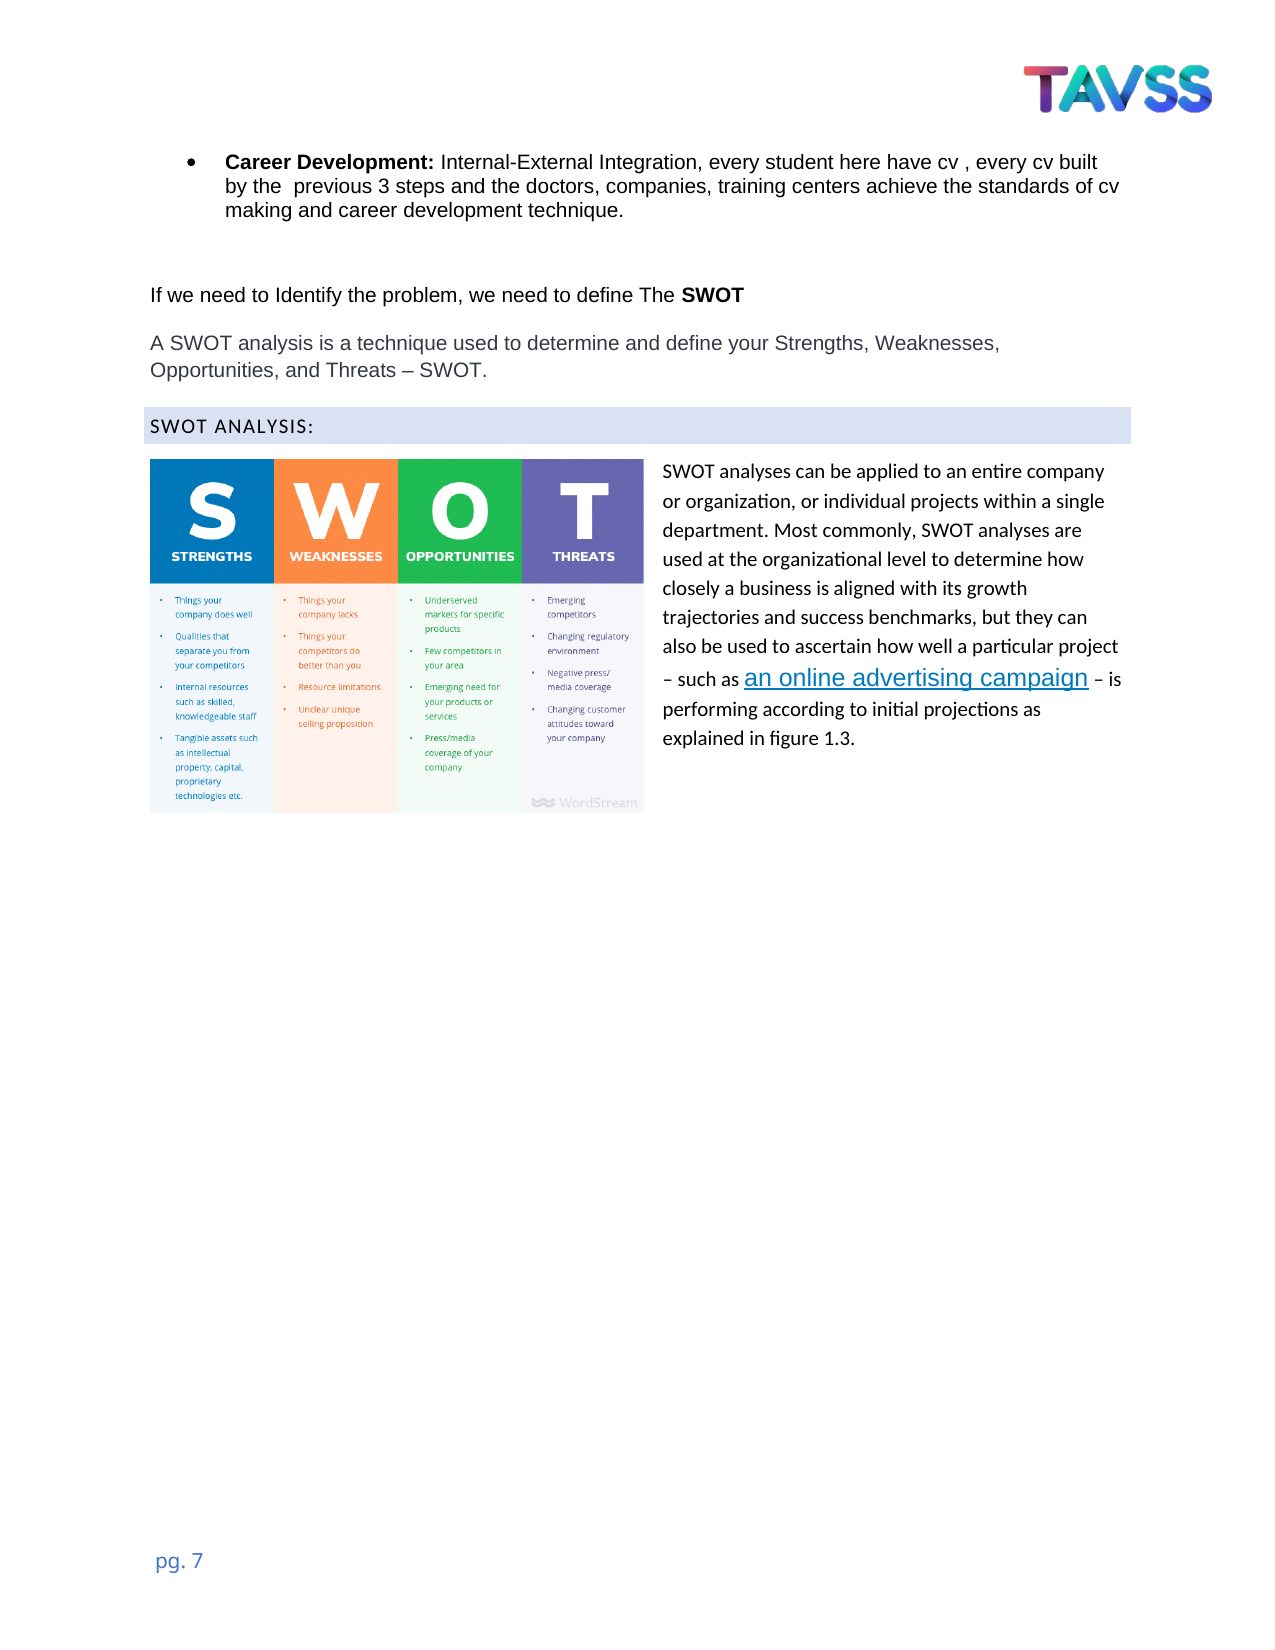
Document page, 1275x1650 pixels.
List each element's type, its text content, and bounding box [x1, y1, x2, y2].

picture [150, 459, 644, 813]
subtitle SWOT Analysis: [150, 413, 1125, 438]
text SWOT analyses can be applied to an entire company or organization, or individual projects within a single department. Most commonly, SWOT analyses are used at the organizational level to determine how closely a business is aligned with its growth trajectories and success benchmarks, but they can also be used to ascertain how well a particular project – such as an online advertising campaign – is performing according to initial projections as explained in figure 1.3. [644, 459, 1125, 750]
list Career Development: Internal-External Integration, every student here have cv , every cv built by the previous 3 steps and the doctors, companies, training centers achieve the standards of cv making and career development technique. [187, 150, 1125, 222]
picture [1002, 41, 1236, 135]
text If we need to Identify the problem, we need to define The SWOT [150, 282, 1125, 306]
text A SWOT analysis is a technique used to determine and define your Strengths, Weaknesses, Opportunities, and Threats – SWOT. [150, 331, 1125, 382]
